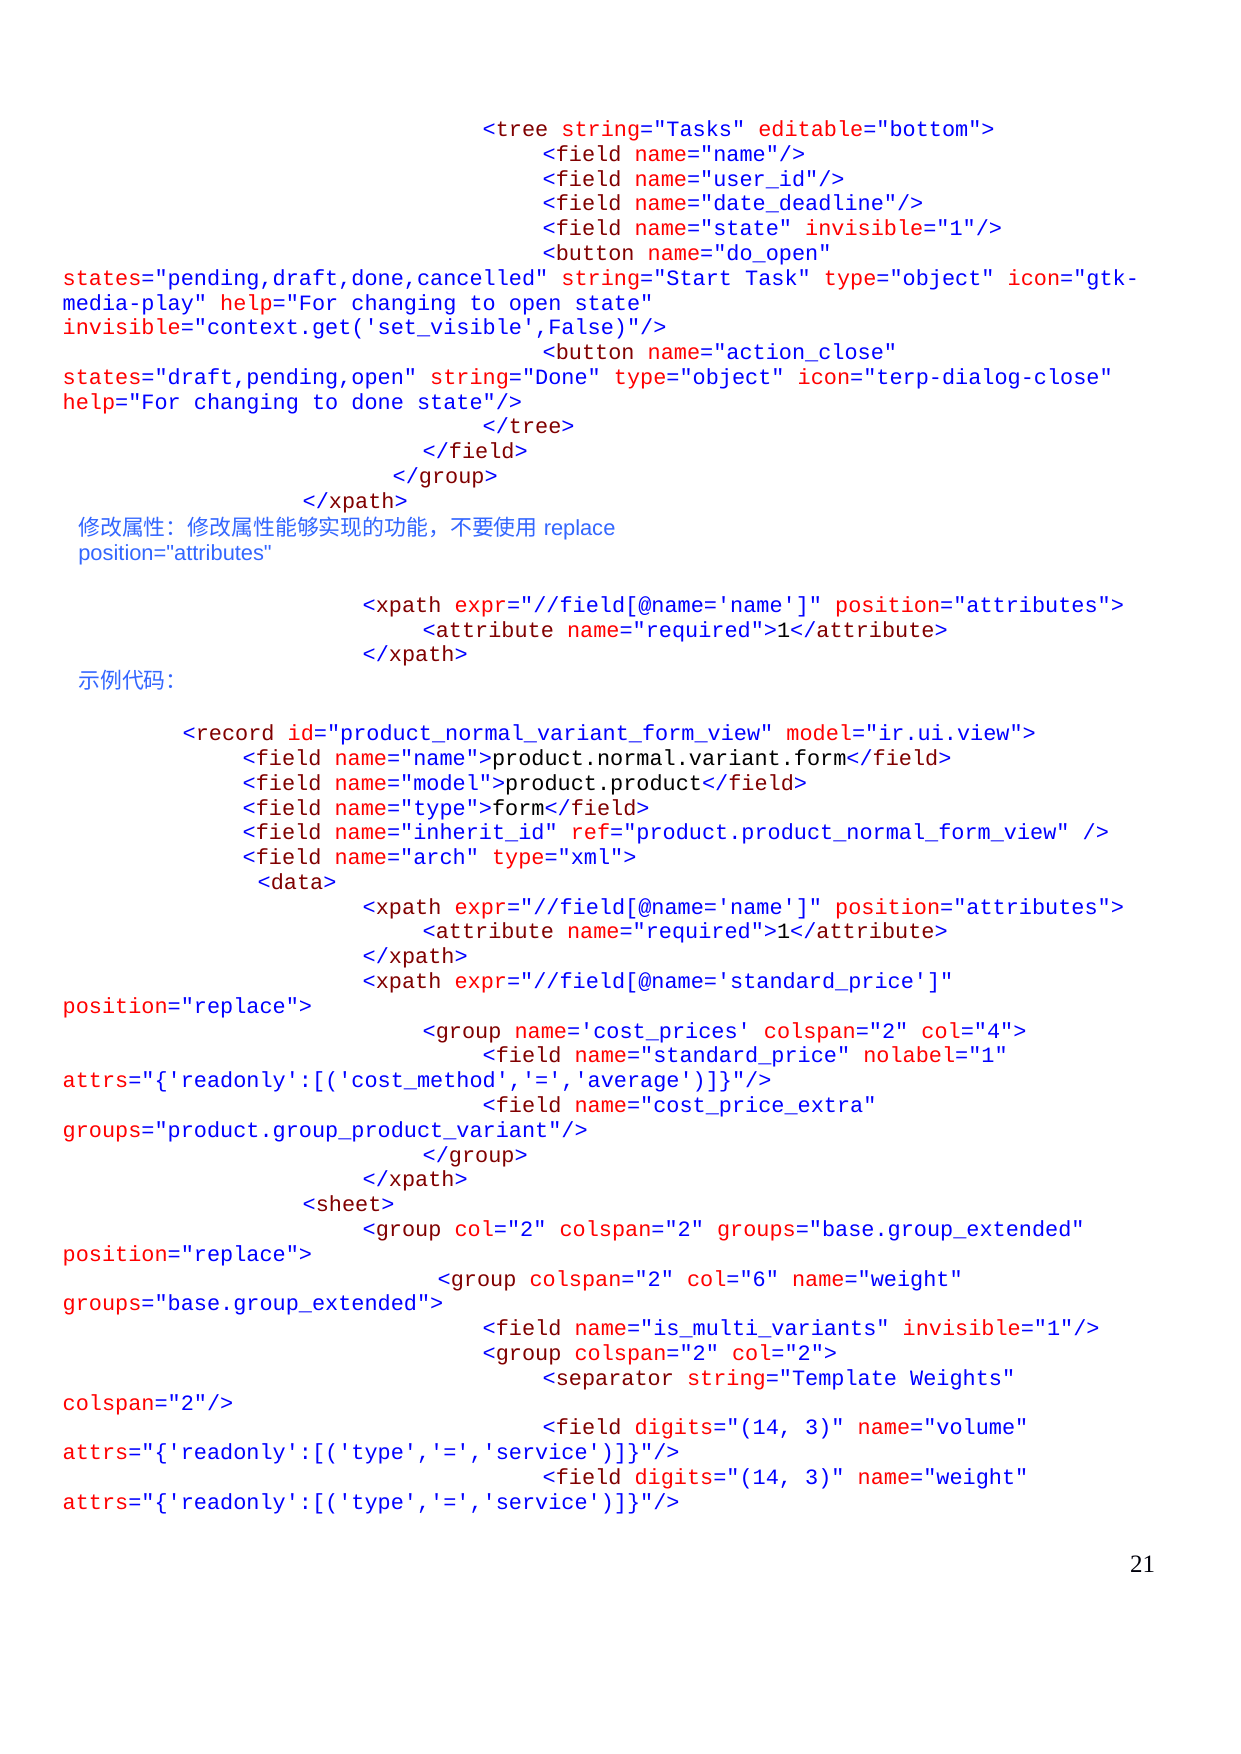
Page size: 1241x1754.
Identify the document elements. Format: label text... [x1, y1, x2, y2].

text <field digits="(14, 3)" name="volume" attrs="{'readonly':[('type','=','service')]}"/> [62, 1416, 1155, 1466]
text <record id="product_normal_variant_form_view" model="ir.ui.view"> [62, 722, 1155, 747]
text <group name='cost_prices' colspan="2" col="4"> [62, 1020, 1155, 1044]
text <group col="2" colspan="2" groups="base.group_extended" position="replace"> [62, 1218, 1155, 1268]
text <button name="do_open" states="pending,draft,done,cancelled" string="Start Task" type="object" icon="gtk-media-play" help="For changing to open state" invisible="context.get('set_visible',False)"/> [62, 242, 1155, 341]
text <group colspan="2" col="6" name="weight" groups="base.group_extended"> [62, 1268, 1155, 1317]
text <field name="name"/> [62, 143, 1155, 168]
text 示例代码： [78, 668, 1139, 693]
text 修改属性：修改属性能够实现的功能，不要使用 replace position="attributes" [78, 515, 1139, 565]
text <field name="date_deadline"/> [62, 192, 1155, 217]
text <button name="action_close" states="draft,pending,open" string="Done" type="object" icon="terp-dialog-close" help="For changing to done state"/> [62, 341, 1155, 416]
text <xpath expr="//field[@name='name']" position="attributes"> [62, 896, 1155, 921]
text <attribute name="required">1</attribute> [62, 619, 1155, 643]
text </field> [62, 440, 1155, 465]
text <field digits="(14, 3)" name="weight" attrs="{'readonly':[('type','=','service')]}"/> [62, 1466, 1155, 1516]
text </tree> [62, 416, 1155, 440]
text <field name="arch" type="xml"> [62, 846, 1155, 871]
text </xpath> [62, 643, 1155, 668]
text <field name="cost_price_extra" groups="product.group_product_variant"/> [62, 1094, 1155, 1144]
text </xpath> [62, 945, 1155, 970]
text <attribute name="required">1</attribute> [62, 921, 1155, 945]
text <field name="model">product.product</field> [62, 772, 1155, 797]
text </group> [62, 465, 1155, 490]
text <data> [62, 871, 1155, 896]
text <field name="inherit_id" ref="product.product_normal_form_view" /> [62, 821, 1155, 846]
text <xpath expr="//field[@name='name']" position="attributes"> [62, 594, 1155, 619]
text <separator string="Template Weights" colspan="2"/> [62, 1367, 1155, 1416]
text <field name="state" invisible="1"/> [62, 217, 1155, 242]
text <field name="user_id"/> [62, 168, 1155, 192]
text <group colspan="2" col="2"> [62, 1342, 1155, 1367]
text <sheet> [62, 1193, 1155, 1218]
text <tree string="Tasks" editable="bottom"> [62, 118, 1155, 143]
text <xpath expr="//field[@name='standard_price']" position="replace"> [62, 970, 1155, 1020]
text </xpath> [62, 490, 1155, 515]
text <field name="type">form</field> [62, 797, 1155, 821]
text <field name="standard_price" nolabel="1" attrs="{'readonly':[('cost_method','=','average')]}"/> [62, 1044, 1155, 1094]
text <field name="is_multi_variants" invisible="1"/> [62, 1317, 1155, 1342]
text <field name="name">product.normal.variant.form</field> [62, 747, 1155, 772]
text </group> [62, 1144, 1155, 1168]
text </xpath> [62, 1168, 1155, 1193]
